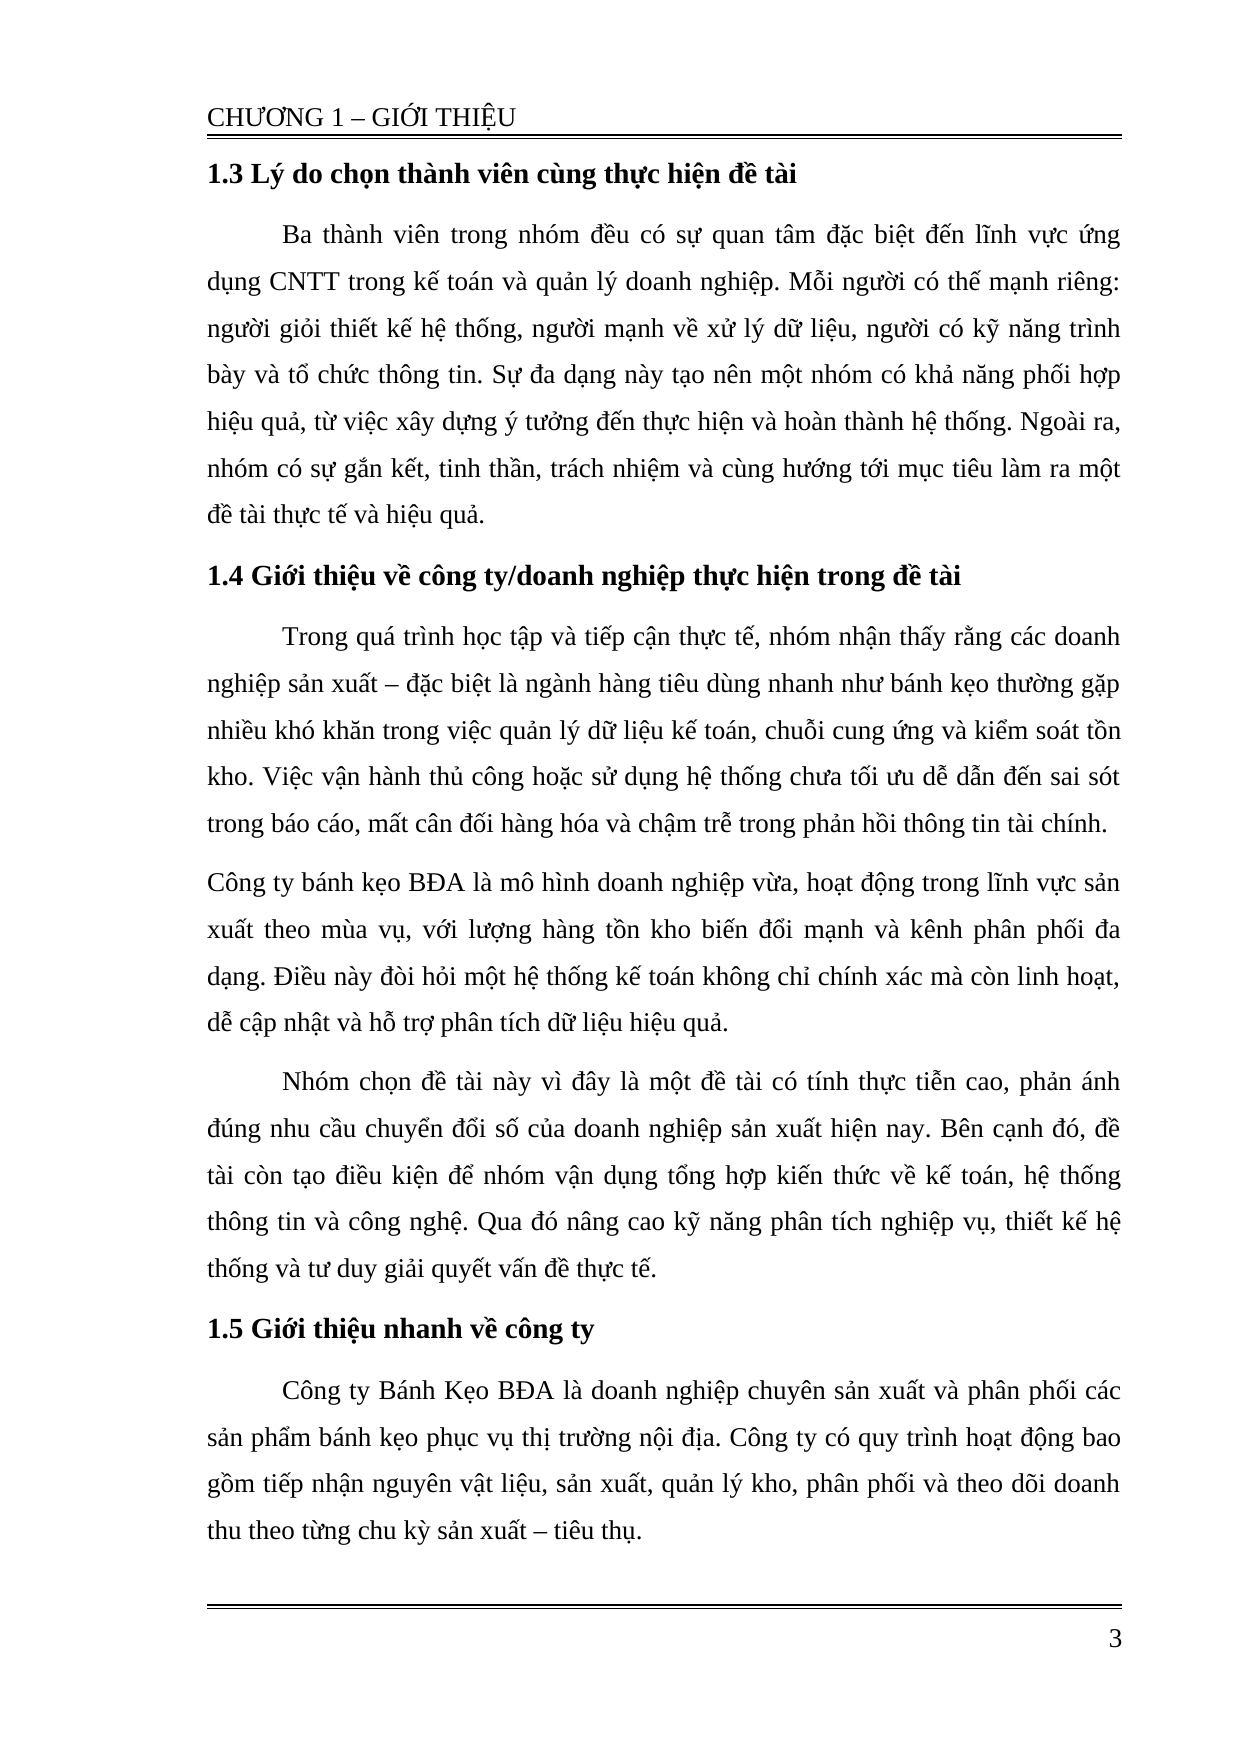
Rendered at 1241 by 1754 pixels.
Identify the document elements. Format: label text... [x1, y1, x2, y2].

text Công ty bánh kẹo BĐA là mô hình doanh nghiệp vừa, hoạt động trong lĩnh vực sản xuất theo mùa vụ, với lượng hàng tồn kho biến đổi mạnh và kênh phân phối đa dạng. Điều này đòi hỏi một hệ thống kế toán không chỉ chính xác mà còn linh hoạt, dễ cập nhật và hỗ trợ phân tích dữ liệu hiệu quả. [207, 866, 1122, 1037]
text Nhóm chọn đề tài này vì đây là một đề tài có tính thực tiễn cao, phản ánh đúng nhu cầu chuyển đổi số của doanh nghiệp sản xuất hiện nay. Bên cạnh đó, đề tài còn tạo điều kiện để nhóm vận dụng tổng hợp kiến thức về kế toán, hệ thống thông tin và công nghệ. Qua đó nâng cao kỹ năng phân tích nghiệp vụ, thiết kế hệ thống và tư duy giải quyết vấn đề thực tế. [207, 1066, 1122, 1283]
text Công ty Bánh Kẹo BĐA là doanh nghiệp chuyên sản xuất và phân phối các sản phẩm bánh kẹo phục vụ thị trường nội địa. Công ty có quy trình hoạt động bao gồm tiếp nhận nguyên vật liệu, sản xuất, quản lý kho, phân phối và theo dõi doanh thu theo từng chu kỳ sản xuất – tiêu thụ. [207, 1374, 1122, 1545]
text Giới thiệu nhanh về công ty [207, 1311, 1122, 1345]
text Ba thành viên trong nhóm đều có sự quan tâm đặc biệt đến lĩnh vực ứng dụng CNTT trong kế toán và quản lý doanh nghiệp. Mỗi người có thế mạnh riêng: người giỏi thiết kế hệ thống, người mạnh về xử lý dữ liệu, người có kỹ năng trình bày và tổ chức thông tin. Sự đa dạng này tạo nên một nhóm có khả năng phối hợp hiệu quả, từ việc xây dựng ý tưởng đến thực hiện và hoàn thành hệ thống. Ngoài ra, nhóm có sự gắn kết, tinh thần, trách nhiệm và cùng hướng tới mục tiêu làm ra một đề tài thực tế và hiệu quả. [207, 218, 1122, 530]
text Trong quá trình học tập và tiếp cận thực tế, nhóm nhận thấy rằng các doanh nghiệp sản xuất – đặc biệt là ngành hàng tiêu dùng nhanh như bánh kẹo thường gặp nhiều khó khăn trong việc quản lý dữ liệu kế toán, chuỗi cung ứng và kiểm soát tồn kho. Việc vận hành thủ công hoặc sử dụng hệ thống chưa tối ưu dễ dẫn đến sai sót trong báo cáo, mất cân đối hàng hóa và chậm trễ trong phản hồi thông tin tài chính. [207, 621, 1122, 838]
text Lý do chọn thành viên cùng thực hiện đề tài [207, 156, 1122, 189]
text Giới thiệu về công ty/doanh nghiệp thực hiện trong đề tài [207, 558, 1122, 591]
